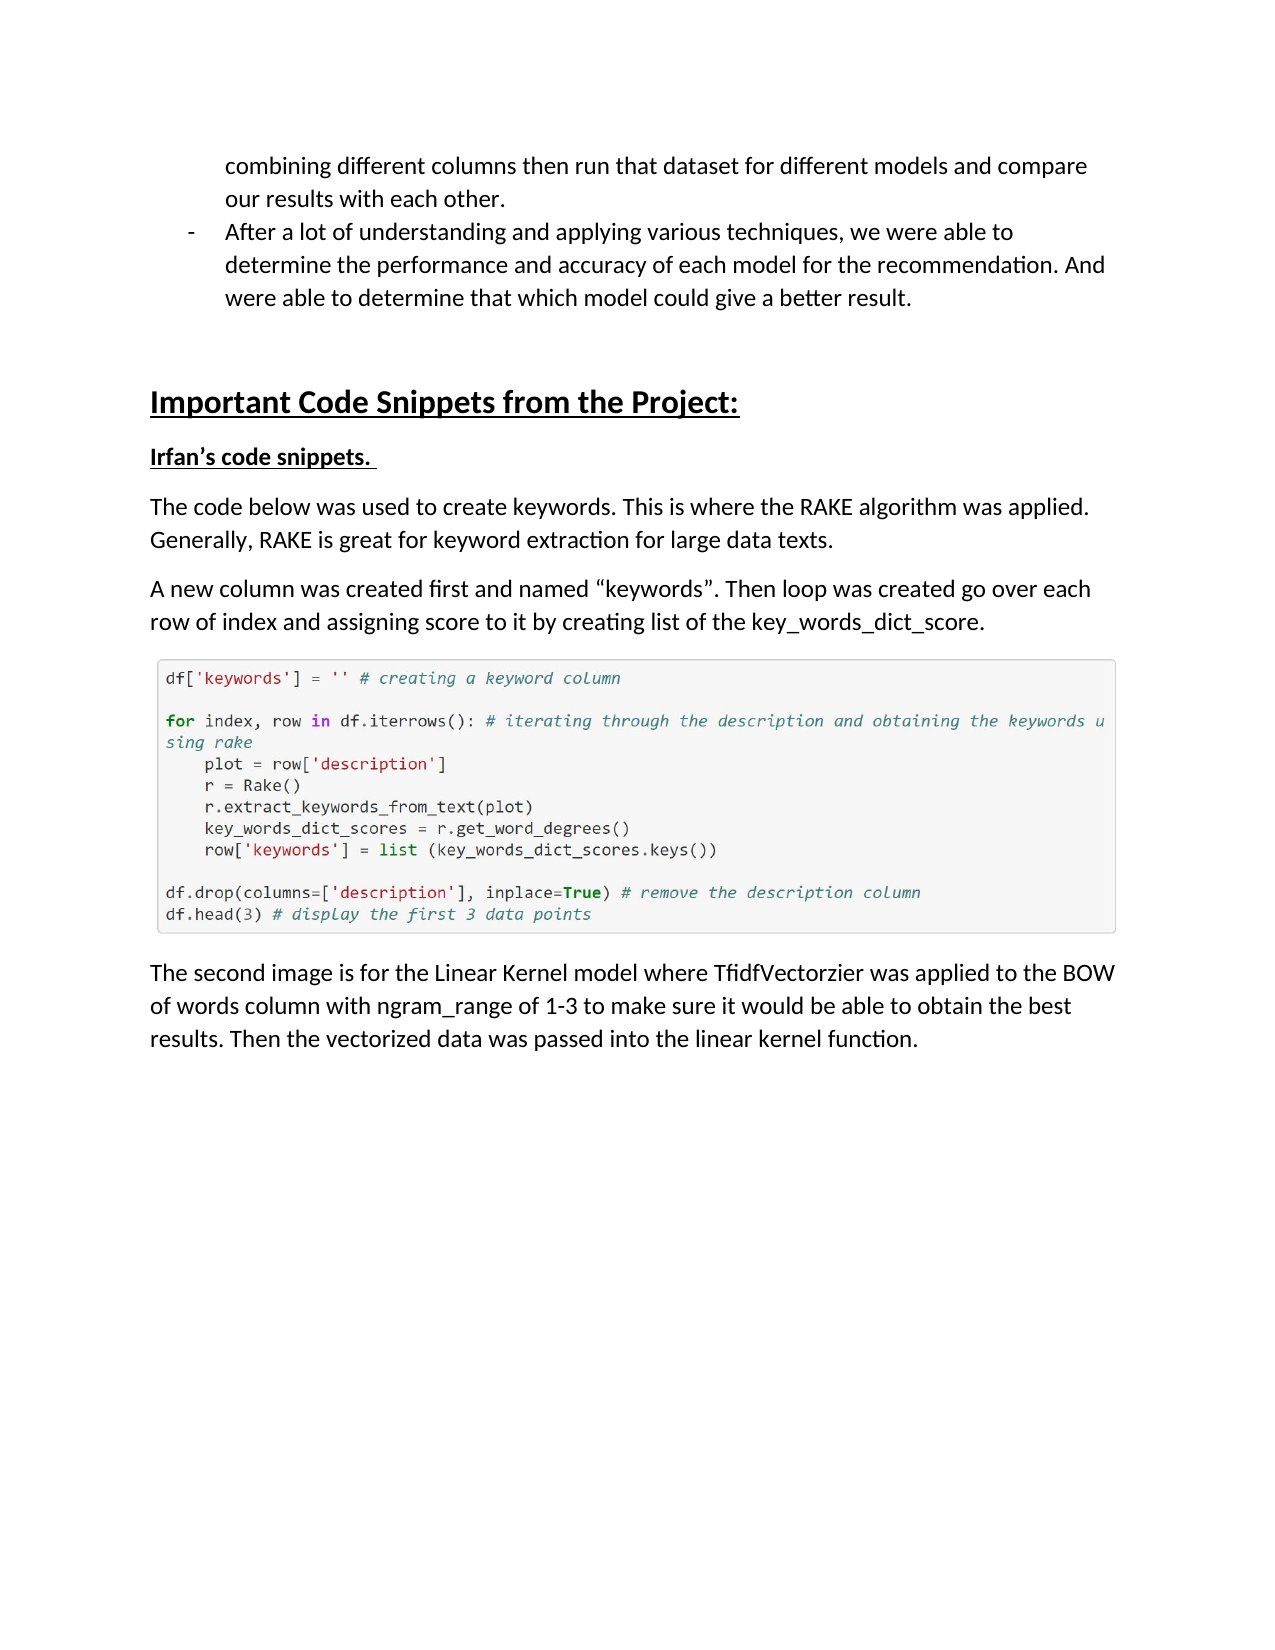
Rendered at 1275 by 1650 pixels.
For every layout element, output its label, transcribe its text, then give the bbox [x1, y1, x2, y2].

picture [150, 656, 1125, 939]
text The second image is for the Linear Kernel model where TfidfVectorzier was applied to the BOW of words column with ngram_range of 1-3 to make sure it would be able to obtain the best results. Then the vectorized data was passed into the linear kernel function. [150, 958, 1125, 1054]
list After a lot of understanding and applying various techniques, we were able to determine the performance and accuracy of each model for the recommendation. And were able to determine that which model could give a better result. [187, 216, 1125, 312]
text A new column was created first and named “keywords”. Then loop was created go over each row of index and assigning score to it by creating list of the key_words_dict_score. [150, 573, 1125, 637]
text The code below was used to create keywords. This is where the RAKE algorithm was applied. Generally, RAKE is great for keyword extraction for large data texts. [150, 491, 1125, 554]
text Important Code Snippets from the Project: [150, 381, 1125, 422]
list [187, 150, 1125, 213]
text Irfan’s code snippets. [150, 441, 1125, 472]
